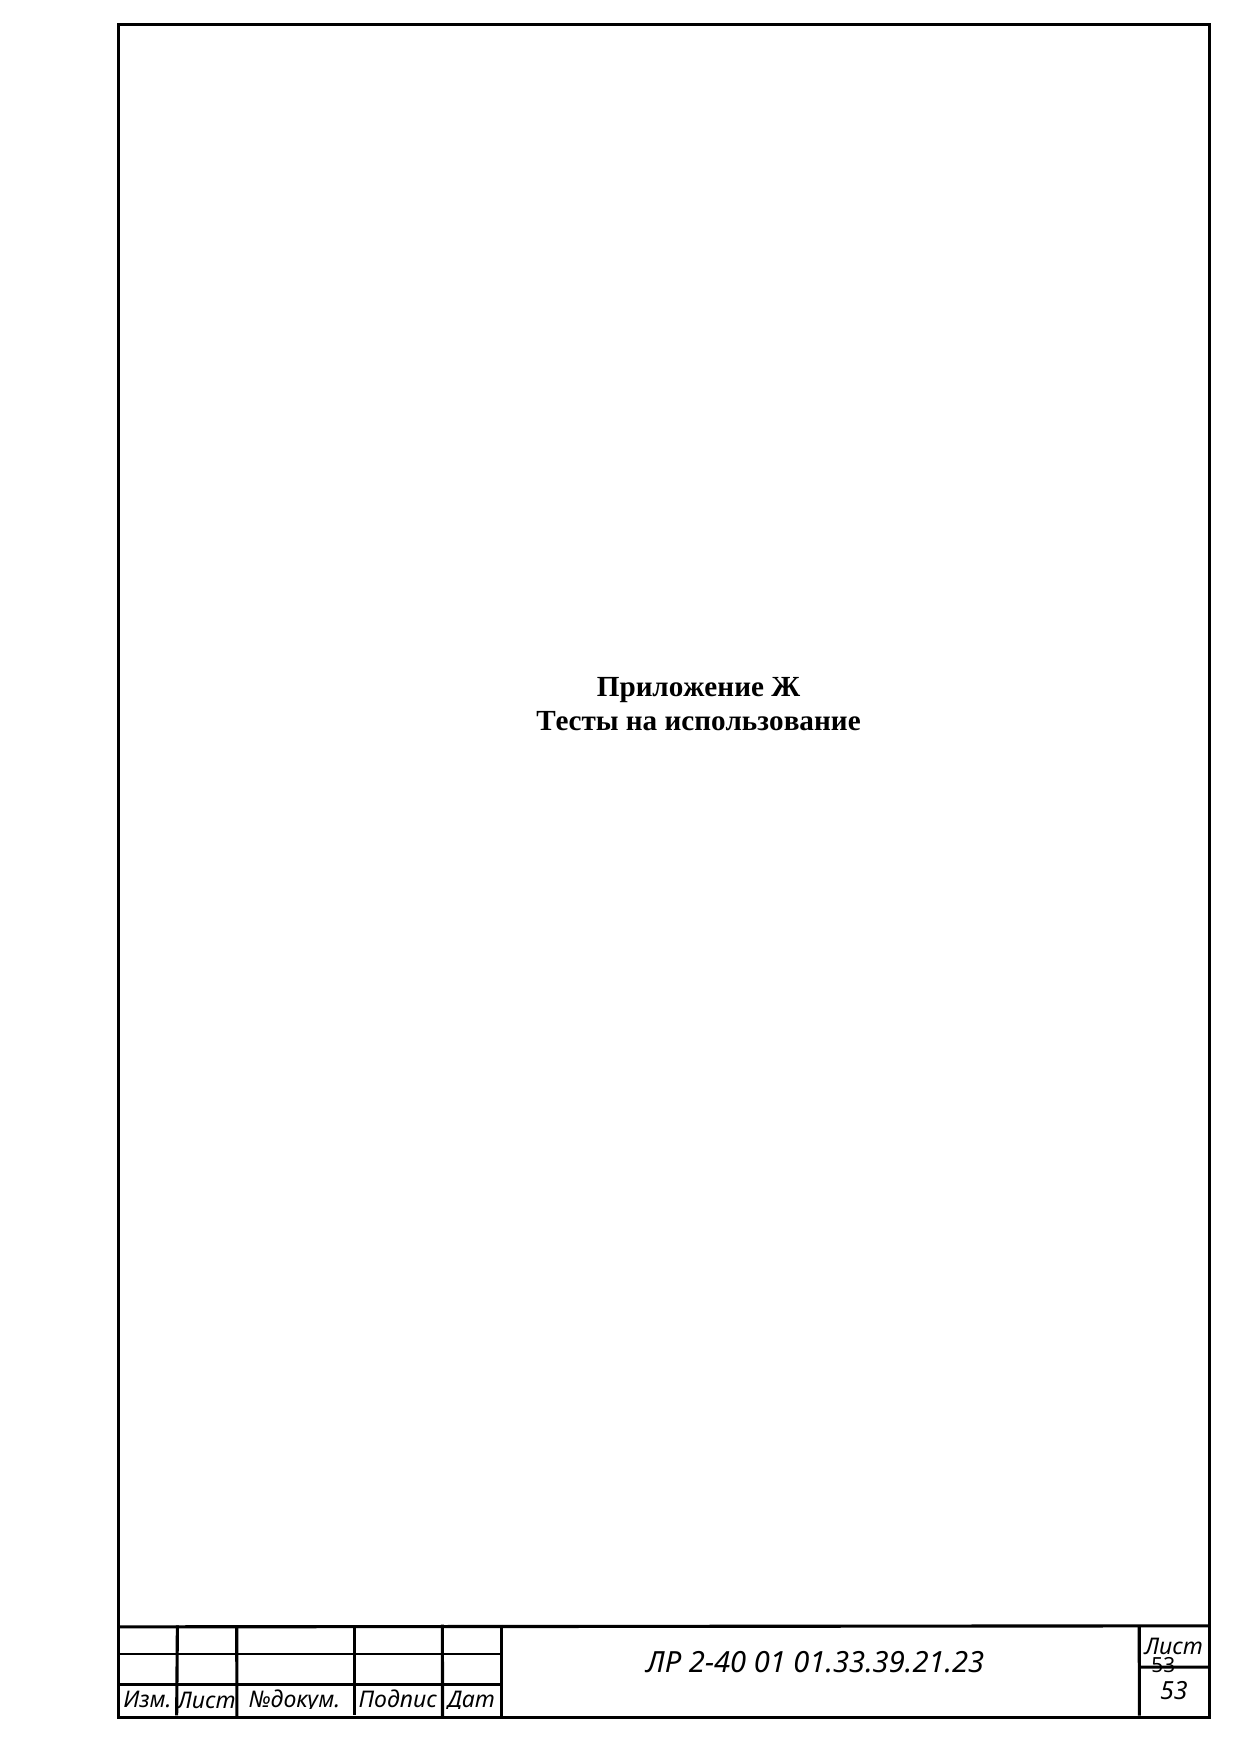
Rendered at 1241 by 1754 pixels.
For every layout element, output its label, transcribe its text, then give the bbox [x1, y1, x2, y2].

text Тесты на использование [148, 703, 1175, 736]
text Приложение Ж [148, 669, 1175, 703]
